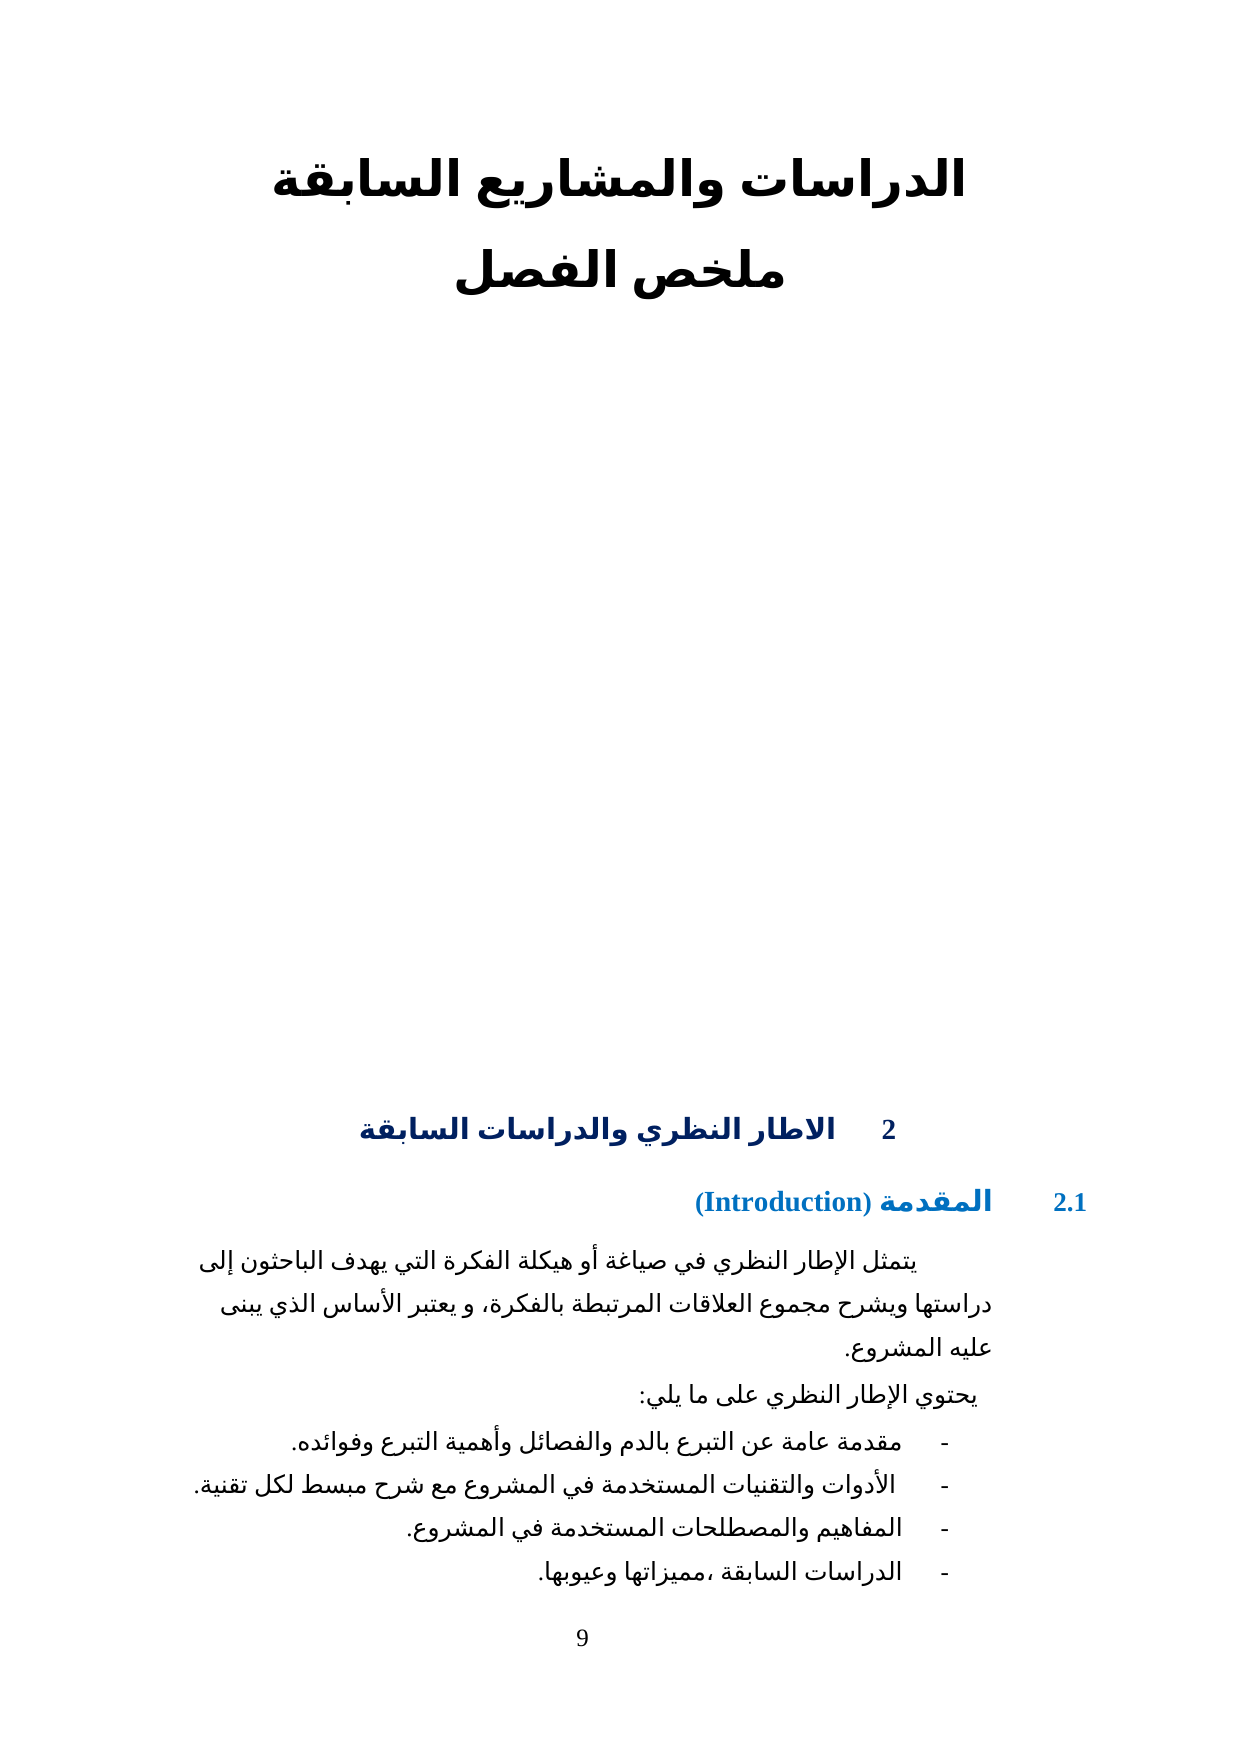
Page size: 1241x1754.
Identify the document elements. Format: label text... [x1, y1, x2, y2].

list المفاهيم والمصطلحات المستخدمة في المشروع. [187, 1513, 941, 1542]
text الدراسات والمشاريع السابقة [187, 150, 1053, 207]
text يحتوي الإطار النظري على ما يلي: [187, 1380, 1053, 1409]
list الدراسات السابقة ،مميزاتها وعيوبها. [187, 1557, 941, 1585]
subtitle المقدمة (Introduction) [187, 1184, 1053, 1217]
list مقدمة عامة عن التبرع بالدم والفصائل وأهمية التبرع وفوائده. [187, 1427, 941, 1456]
list الأدوات والتقنيات المستخدمة في المشروع مع شرح مبسط لكل تقنية. [187, 1470, 941, 1499]
text ملخص الفصل [187, 240, 1053, 298]
subtitle الاطار النظري والدراسات السابقة [187, 1112, 1053, 1146]
text يتمثل الإطار النظري في صياغة أو هيكلة الفكرة التي يهدف الباحثون إلى دراستها ويشرح مجموع العلاقات المرتبطة بالفكرة، و يعتبر الأساس الذي يبنى عليه المشروع. [187, 1246, 993, 1361]
